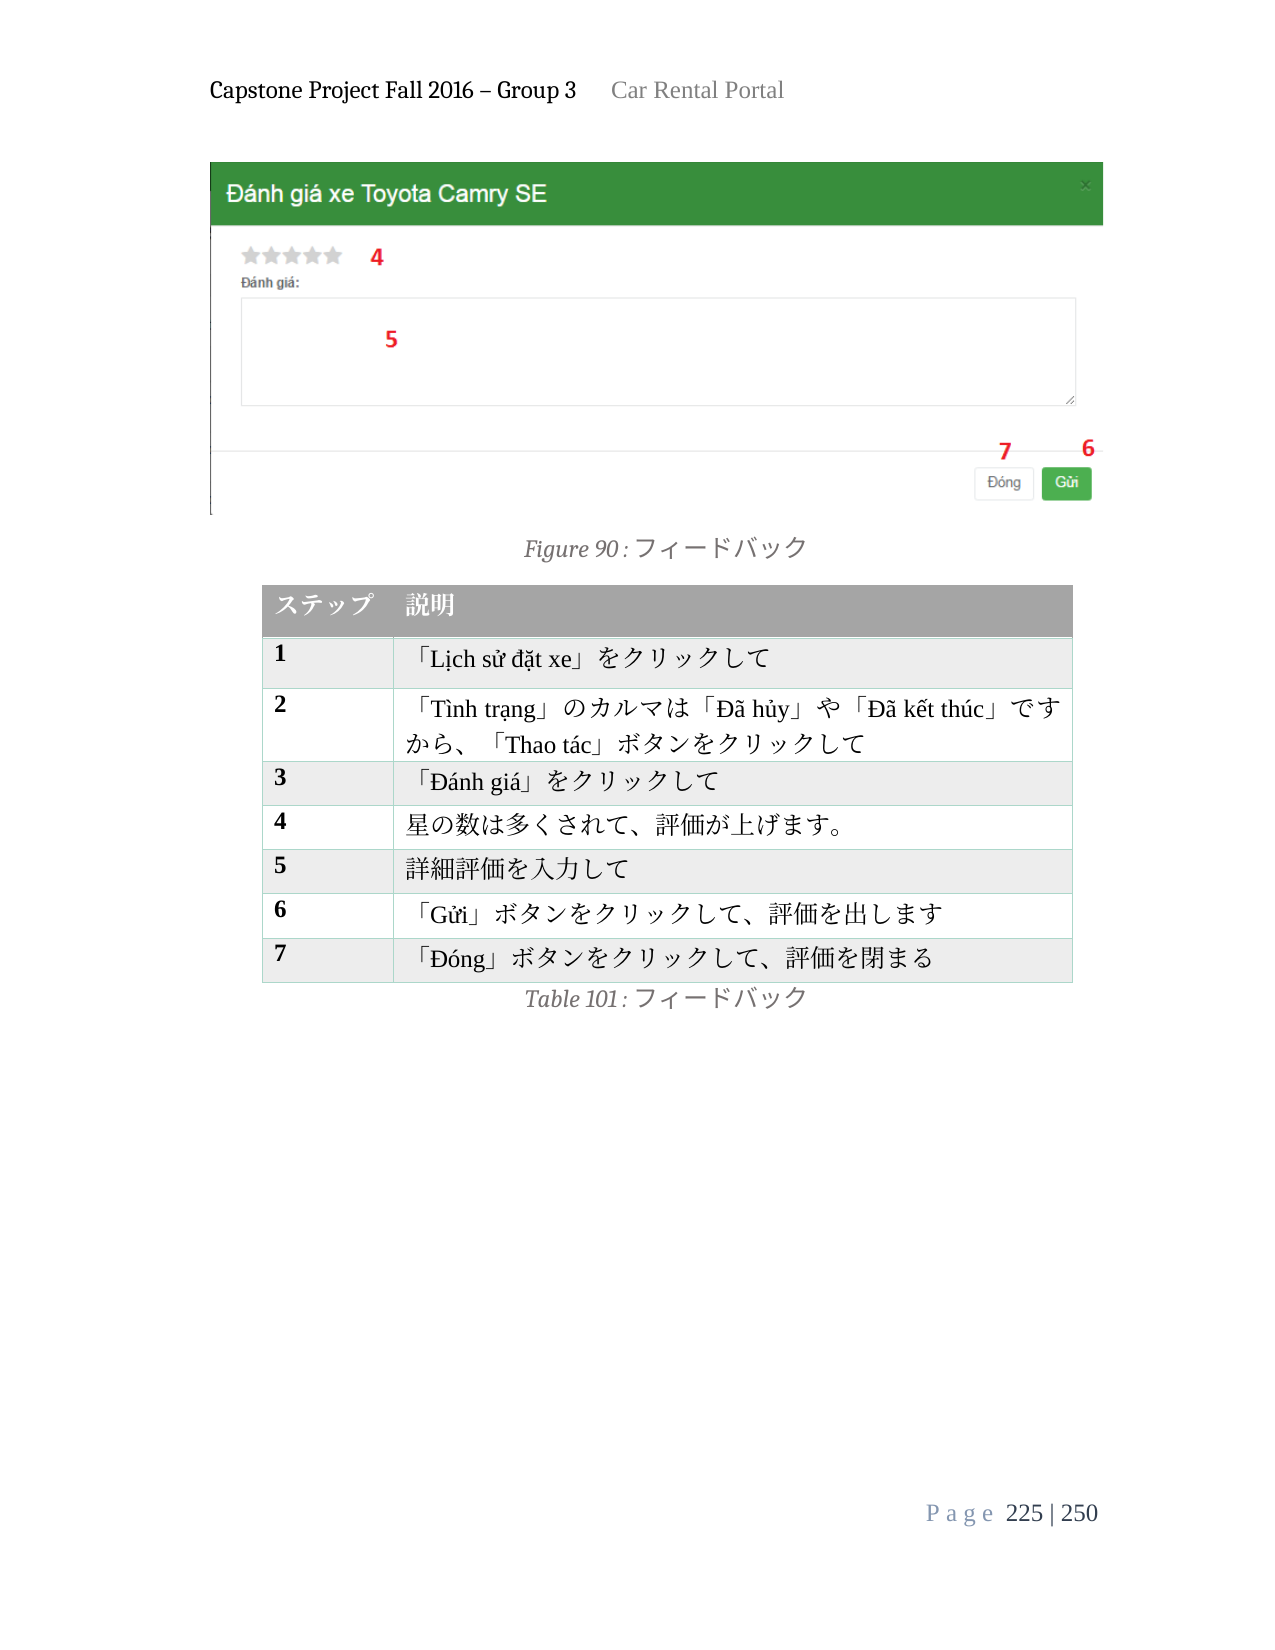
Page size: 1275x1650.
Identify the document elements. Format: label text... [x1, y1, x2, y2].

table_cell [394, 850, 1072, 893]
text Figure 90 : フィードバック [210, 534, 1125, 564]
picture [210, 162, 1104, 515]
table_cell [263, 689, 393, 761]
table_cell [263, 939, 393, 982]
text Table 101 : フィードバック [210, 983, 1125, 1013]
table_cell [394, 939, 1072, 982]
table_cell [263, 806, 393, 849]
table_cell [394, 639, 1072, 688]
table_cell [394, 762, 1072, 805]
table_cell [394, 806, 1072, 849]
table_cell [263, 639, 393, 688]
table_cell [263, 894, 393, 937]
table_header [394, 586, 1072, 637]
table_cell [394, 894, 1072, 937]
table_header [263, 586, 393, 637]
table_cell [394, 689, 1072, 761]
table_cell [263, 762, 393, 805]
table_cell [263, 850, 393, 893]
